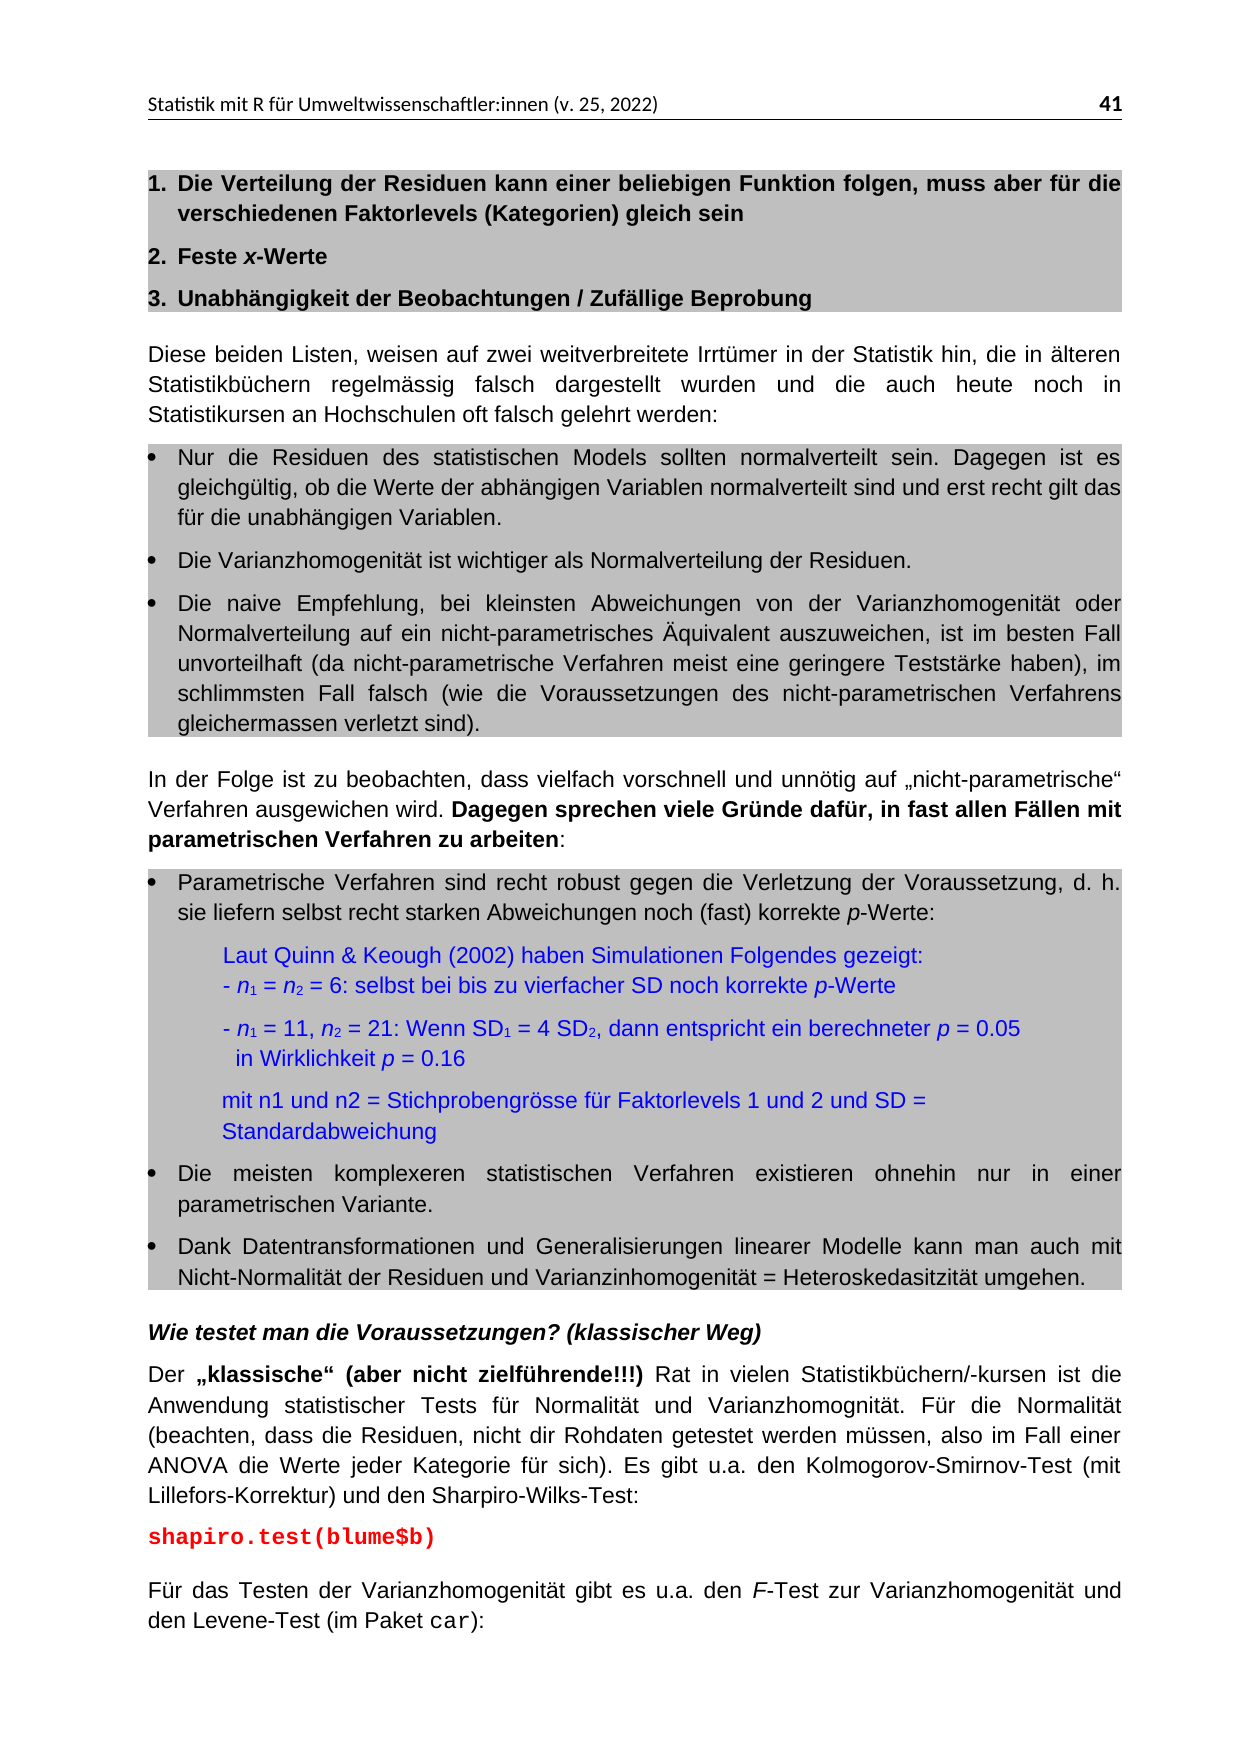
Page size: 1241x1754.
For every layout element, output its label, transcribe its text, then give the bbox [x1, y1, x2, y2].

list Dank Datentransformationen und Generalisierungen linearer Modelle kann man auch mit Nicht-Normalität der Residuen und Varianzinhomogenität = Heteroskedasitzität umgehen. [148, 1233, 1122, 1290]
text - n1 = 11, n2 = 21: Wenn SD1 = 4 SD2, dann entspricht ein berechneter p = 0.05 in Wirklichkeit p = 0.16 [148, 1014, 1122, 1071]
list Nur die Residuen des statistischen Models sollten normalverteilt sein. Dagegen ist es gleichgültig, ob die Werte der abhängigen Variablen normalverteilt sind und erst recht gilt das für die unabhängigen Variablen. [148, 444, 1122, 531]
text Für das Testen der Varianzhomogenität gibt es u.a. den F-Test zur Varianzhomogenität und den Levene-Test (im Paket car): [148, 1577, 1122, 1635]
text Diese beiden Listen, weisen auf zwei weitverbreitete Irrtümer in der Statistik hin, die in älteren Statistikbüchern regelmässig falsch dargestellt wurden und die auch heute noch in Statistikursen an Hochschulen oft falsch gelehrt werden: [148, 341, 1122, 427]
list Die naive Empfehlung, bei kleinsten Abweichungen von der Varianzhomogenität oder Normalverteilung auf ein nicht-parametrisches Äquivalent auszuweichen, ist im besten Fall unvorteilhaft (da nicht-parametrische Verfahren meist eine geringere Teststärke haben), im schlimmsten Fall falsch (wie die Voraussetzungen des nicht-parametrischen Verfahrens gleichermassen verletzt sind). [148, 589, 1122, 737]
list Die Verteilung der Residuen kann einer beliebigen Funktion folgen, muss aber für die verschiedenen Faktorlevels (Kategorien) gleich sein [148, 170, 1122, 226]
list Feste x-Werte [148, 243, 1122, 269]
text Laut Quinn & Keough (2002) haben Simulationen Folgendes gezeigt: - n1 = n2 = 6: selbst bei bis zu vierfacher SD noch korrekte p-Werte [148, 942, 1122, 998]
text In der Folge ist zu beobachten, dass vielfach vorschnell und unnötig auf „nicht-parametrische“ Verfahren ausgewichen wird. Dagegen sprechen viele Gründe dafür, in fast allen Fällen mit parametrischen Verfahren zu arbeiten: [148, 766, 1122, 852]
text Der „klassische“ (aber nicht zielführende!!!) Rat in vielen Statistikbüchern/-kursen ist die Anwendung statistischer Tests für Normalität und Varianzhomognität. Für die Normalität (beachten, dass die Residuen, nicht dir Rohdaten getestet werden müssen, also im Fall einer ANOVA die Werte jeder Kategorie für sich). Es gibt u.a. den Kolmogorov-Smirnov-Test (mit Lillefors-Korrektur) und den Sharpiro-Wilks-Test: [148, 1361, 1122, 1509]
text shapiro.test(blume$b) [148, 1525, 1122, 1551]
list Unabhängigkeit der Beobachtungen / Zufällige Beprobung [148, 285, 1122, 312]
list Parametrische Verfahren sind recht robust gegen die Verletzung der Voraussetzung, d. h. sie liefern selbst recht starken Abweichungen noch (fast) korrekte p-Werte: [148, 869, 1122, 925]
list Die Varianzhomogenität ist wichtiger als Normalverteilung der Residuen. [148, 547, 1122, 573]
list Die meisten komplexeren statistischen Verfahren existieren ohnehin nur in einer parametrischen Variante. [148, 1160, 1122, 1217]
subtitle Wie testet man die Voraussetzungen? (klassischer Weg) [148, 1319, 1122, 1345]
text mit n1 und n2 = Stichprobengrösse für Faktorlevels 1 und 2 und SD = Standardabweichung [148, 1087, 1122, 1144]
